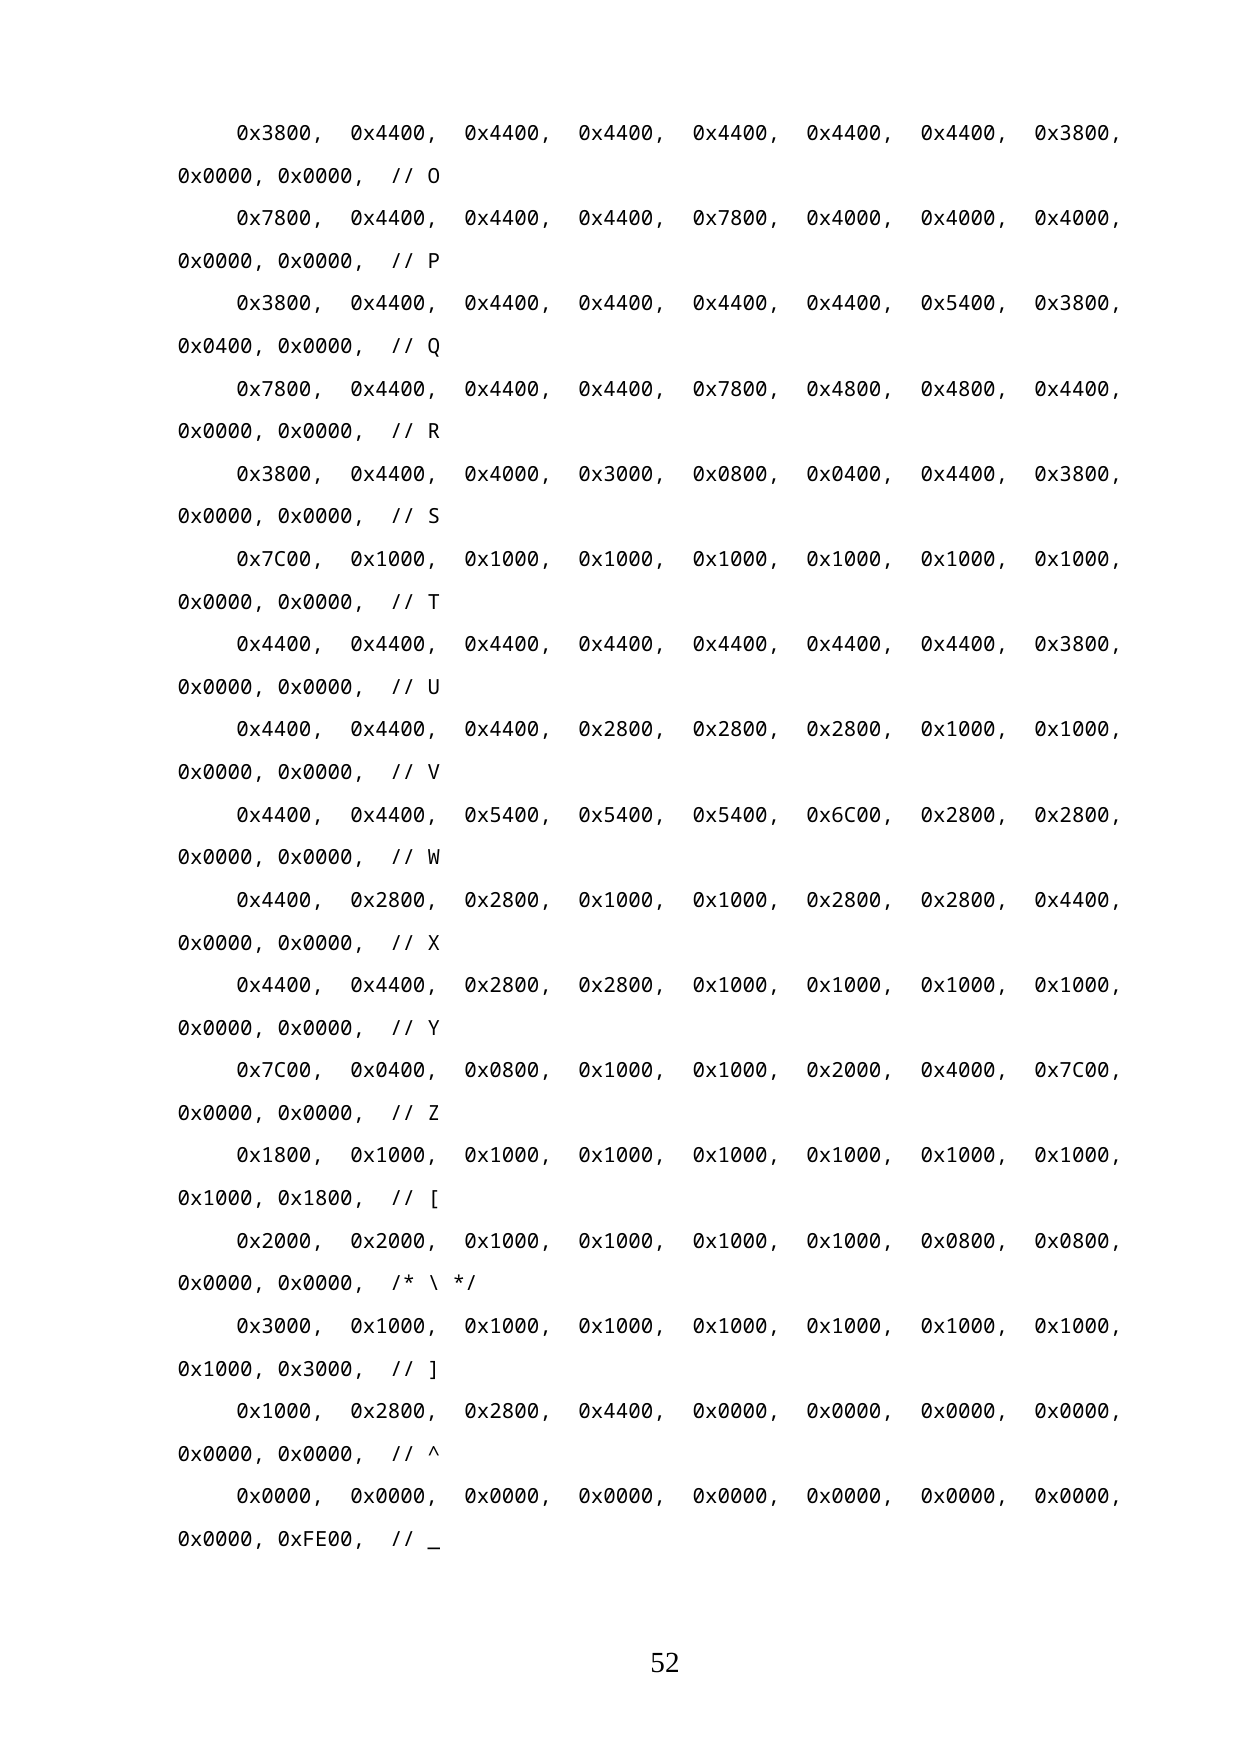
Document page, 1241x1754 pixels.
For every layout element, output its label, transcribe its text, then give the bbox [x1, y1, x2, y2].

text 0x3000, 0x1000, 0x1000, 0x1000, 0x1000, 0x1000, 0x1000, 0x1000, 0x1000, 0x3000, // ] [177, 1311, 1122, 1382]
text 0x3800, 0x4400, 0x4400, 0x4400, 0x4400, 0x4400, 0x4400, 0x3800, 0x0000, 0x0000, // O [177, 118, 1122, 189]
text 0x4400, 0x4400, 0x5400, 0x5400, 0x5400, 0x6C00, 0x2800, 0x2800, 0x0000, 0x0000, // W [177, 800, 1122, 871]
text 0x4400, 0x4400, 0x2800, 0x2800, 0x1000, 0x1000, 0x1000, 0x1000, 0x0000, 0x0000, // Y [177, 970, 1122, 1041]
text 0x4400, 0x4400, 0x4400, 0x4400, 0x4400, 0x4400, 0x4400, 0x3800, 0x0000, 0x0000, // U [177, 629, 1122, 700]
text 0x3800, 0x4400, 0x4400, 0x4400, 0x4400, 0x4400, 0x5400, 0x3800, 0x0400, 0x0000, // Q [177, 288, 1122, 359]
text 0x7C00, 0x1000, 0x1000, 0x1000, 0x1000, 0x1000, 0x1000, 0x1000, 0x0000, 0x0000, // T [177, 544, 1122, 615]
text 0x1000, 0x2800, 0x2800, 0x4400, 0x0000, 0x0000, 0x0000, 0x0000, 0x0000, 0x0000, // ^ [177, 1396, 1122, 1467]
text 0x7800, 0x4400, 0x4400, 0x4400, 0x7800, 0x4000, 0x4000, 0x4000, 0x0000, 0x0000, // P [177, 203, 1122, 274]
text 0x4400, 0x2800, 0x2800, 0x1000, 0x1000, 0x2800, 0x2800, 0x4400, 0x0000, 0x0000, // X [177, 885, 1122, 956]
text 0x3800, 0x4400, 0x4000, 0x3000, 0x0800, 0x0400, 0x4400, 0x3800, 0x0000, 0x0000, // S [177, 459, 1122, 530]
text 0x7800, 0x4400, 0x4400, 0x4400, 0x7800, 0x4800, 0x4800, 0x4400, 0x0000, 0x0000, // R [177, 374, 1122, 445]
text 0x1800, 0x1000, 0x1000, 0x1000, 0x1000, 0x1000, 0x1000, 0x1000, 0x1000, 0x1800, // [ [177, 1141, 1122, 1212]
text 0x2000, 0x2000, 0x1000, 0x1000, 0x1000, 0x1000, 0x0800, 0x0800, 0x0000, 0x0000, /* \ */ [177, 1226, 1122, 1297]
text 0x4400, 0x4400, 0x4400, 0x2800, 0x2800, 0x2800, 0x1000, 0x1000, 0x0000, 0x0000, // V [177, 714, 1122, 786]
text 0x7C00, 0x0400, 0x0800, 0x1000, 0x1000, 0x2000, 0x4000, 0x7C00, 0x0000, 0x0000, // Z [177, 1055, 1122, 1126]
text 0x0000, 0x0000, 0x0000, 0x0000, 0x0000, 0x0000, 0x0000, 0x0000, 0x0000, 0xFE00, // _ [177, 1481, 1122, 1552]
